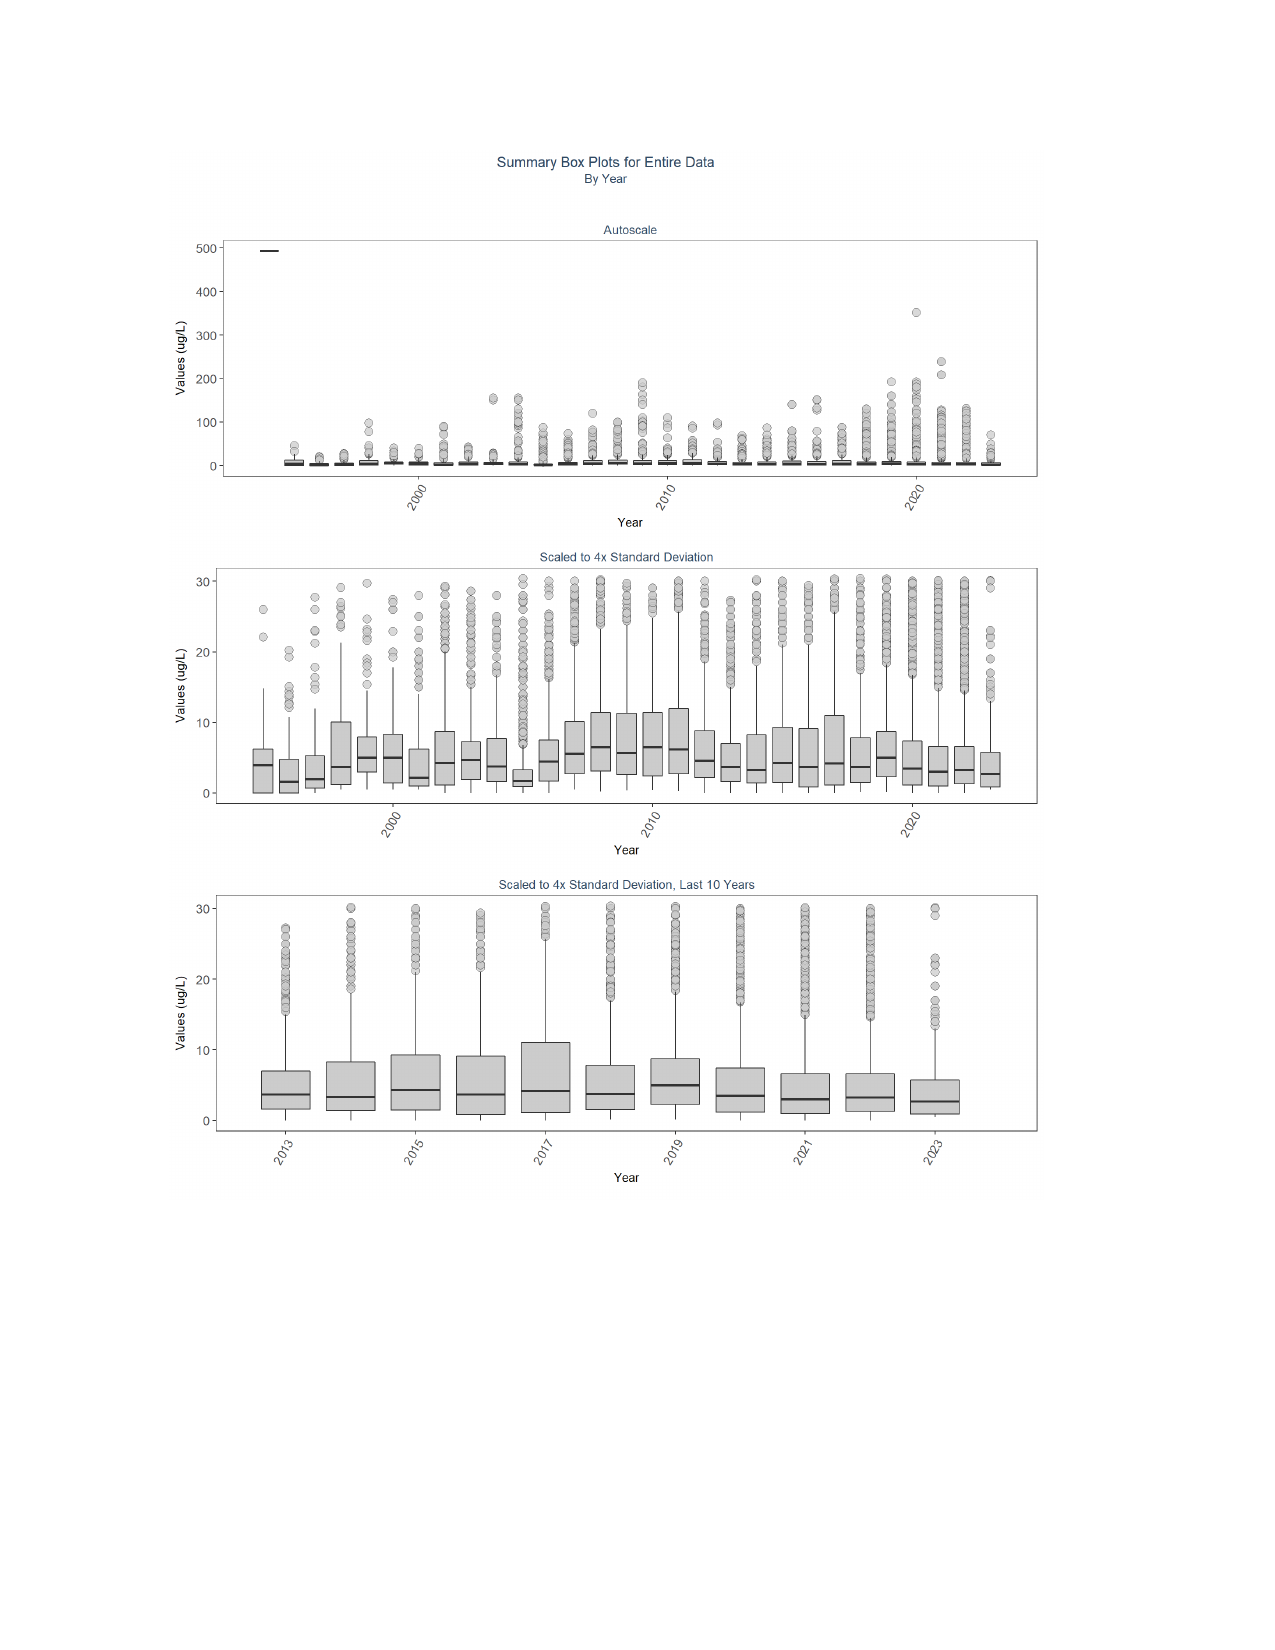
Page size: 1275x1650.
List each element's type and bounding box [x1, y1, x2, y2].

picture [168, 150, 1044, 1200]
